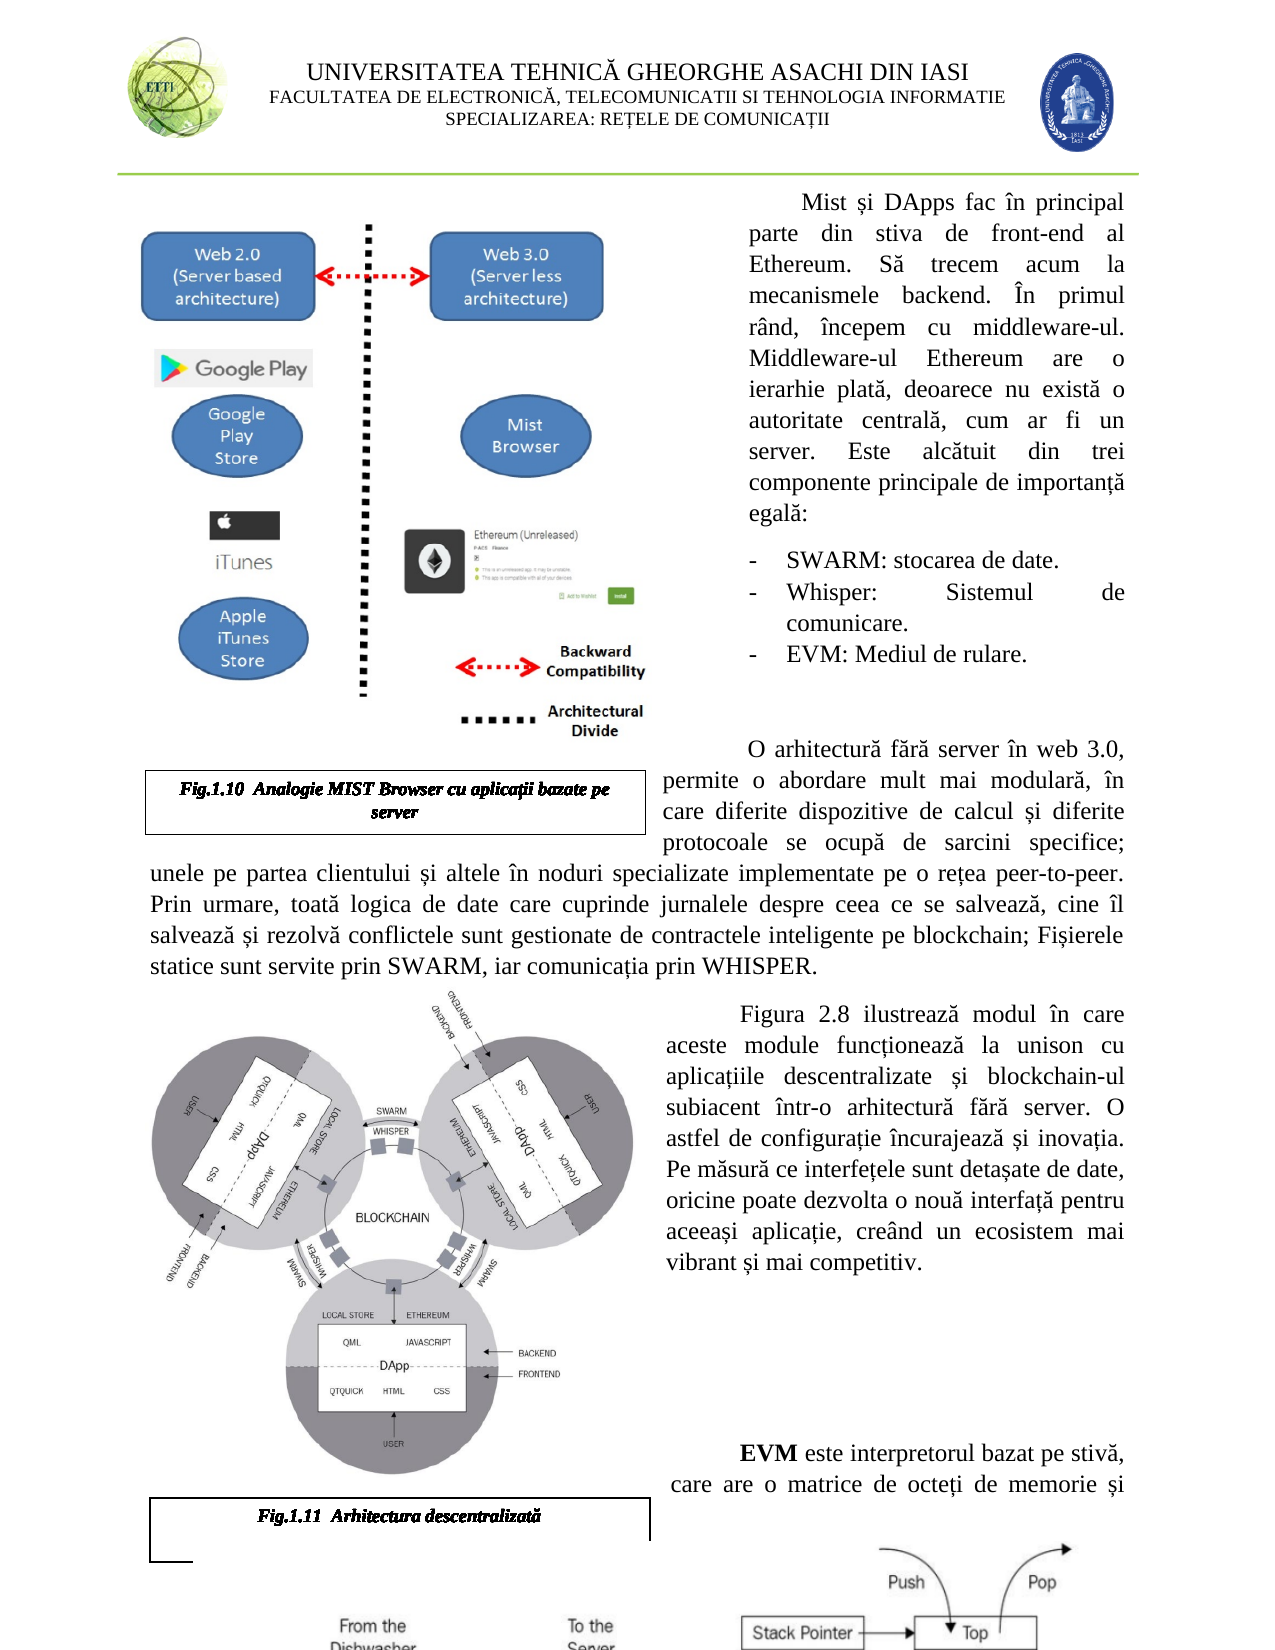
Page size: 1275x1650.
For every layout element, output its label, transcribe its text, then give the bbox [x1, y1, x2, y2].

list SWARM: stocarea de date. [657, 546, 1125, 574]
picture [127, 36, 228, 138]
picture [126, 206, 657, 743]
text Figura 2.8 ilustrează modul în care aceste module funcționează la unison cu aplicațiile descentralizate și blockchain-ul subiacent într-o arhitectură fără server. O astfel de configurație încurajează și inovația. Pe măsură ce interfețele sunt detașate de date, oricine poate dezvolta o nouă interfață pentru aceeași aplicație, creând un ecosistem mai vibrant și mai competitiv. [646, 999, 1125, 1276]
text Mist și DApps fac în principal parte din stiva de front-end al Ethereum. Să trecem acum la mecanismele backend. În primul rând, începem cu middleware-ul. Middleware-ul Ethereum are o ierarhie plată, deoarece nu există o autoritate centrală, cum ar fi un server. Este alcătuit din trei componente principale de importanță egală: [225, 187, 1125, 527]
picture [145, 985, 646, 1487]
list Whisper: Sistemul de comunicare. [657, 577, 1125, 636]
text O arhitectură fără server în web 3.0, permite o abordare mult mai modulară, în care diferite dispozitive de calcul și diferite protocoale se ocupă de sarcini specifice; unele pe partea clientului și altele în noduri specializate implementate pe o rețea peer-to-peer. Prin urmare, toată logica de date care cuprinde jurnalele despre ceea ce se salvează, cine îl salvează și rezolvă conflictele sunt gestionate de contractele inteligente pe blockchain; Fișierele statice sunt servite prin SWARM, iar comunicația prin WHISPER. [150, 734, 1125, 980]
list EVM: Mediul de rulare. [657, 639, 1125, 667]
picture [193, 1541, 1083, 1650]
picture [1040, 53, 1114, 152]
